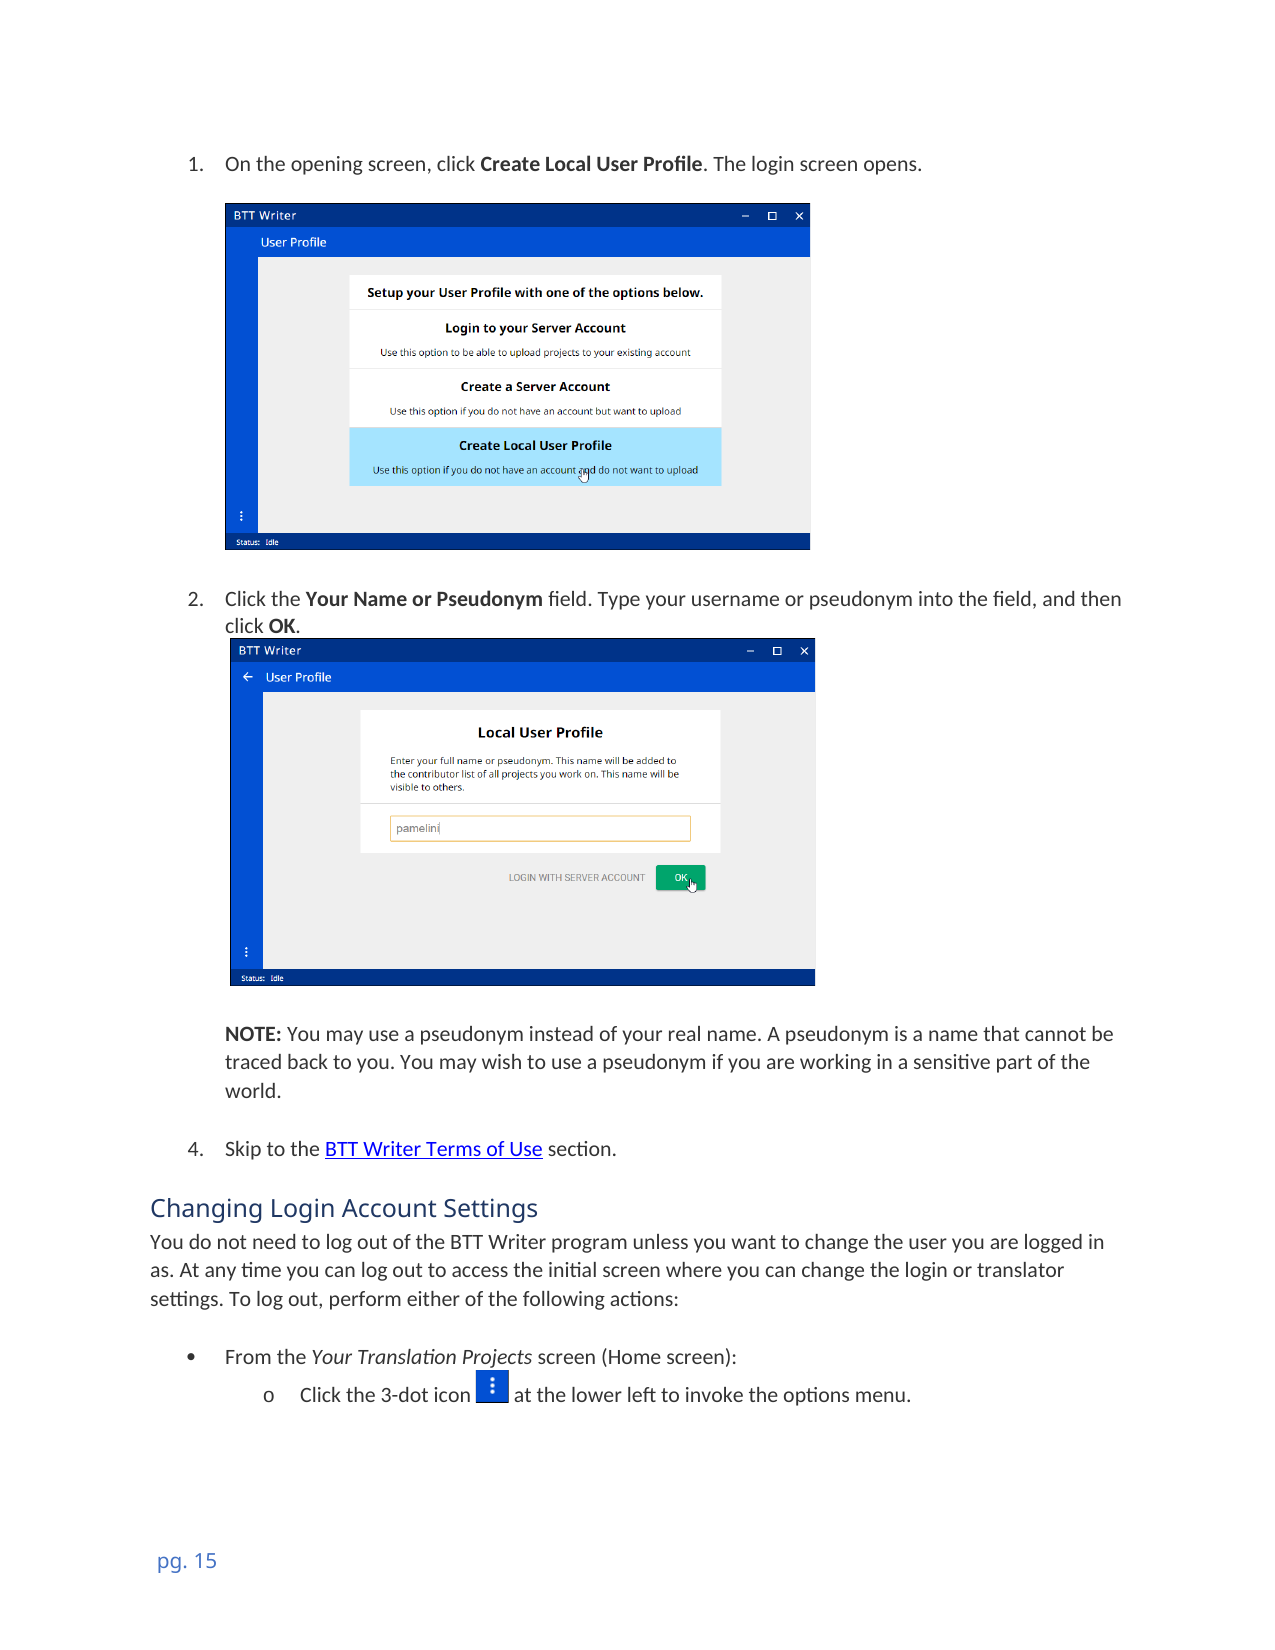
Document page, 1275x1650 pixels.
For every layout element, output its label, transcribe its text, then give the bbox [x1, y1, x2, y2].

list From the Your Translation Projects screen (Home screen): [187, 1343, 1125, 1370]
picture [225, 203, 811, 550]
list Click the 3-dot icon at the lower left to invoke the options menu. [262, 1370, 1125, 1409]
list NOTE: You may use a pseudonym instead of your real name. A pseudonym is a name that cannot be traced back to you. You may wish to use a pseudonym if you are working in a sensitive part of the world. [225, 1020, 1125, 1104]
subtitle Changing Login Account Settings [150, 1191, 1125, 1225]
list Skip to the BTT Writer Terms of Use section. [187, 1135, 1125, 1162]
picture [230, 638, 816, 986]
picture [475, 1370, 509, 1403]
text You do not need to log out of the BTT Writer program unless you want to change the user you are logged in as. At any time you can log out to access the initial screen where you can change the login or translator settings. To log out, perform either of the following actions: [150, 1228, 1125, 1312]
